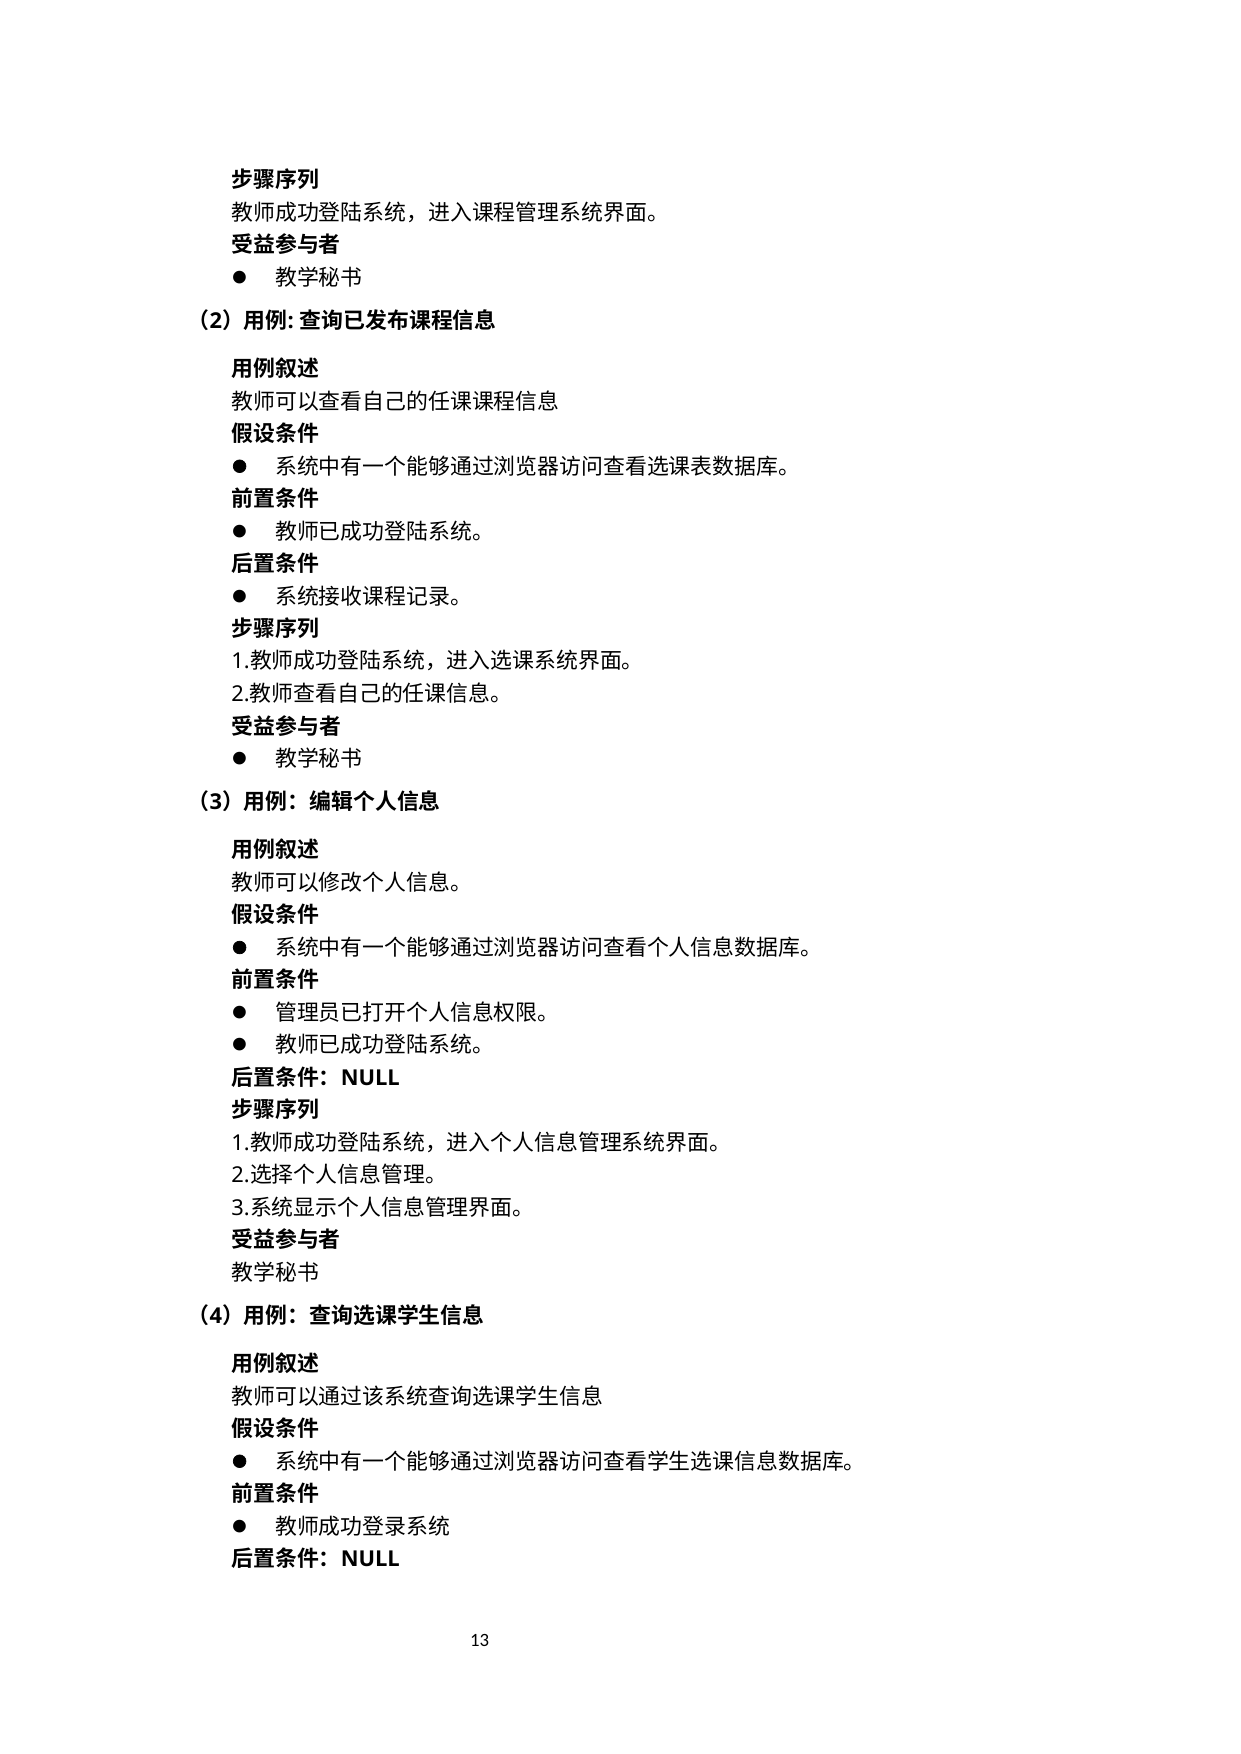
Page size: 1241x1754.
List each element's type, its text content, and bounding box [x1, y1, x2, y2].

subtitle （4）用例：查询选课学生信息 [187, 1297, 1053, 1330]
text 教学秘书 [187, 1254, 1053, 1287]
text 教师可以查看自己的任课课程信息 [231, 383, 1053, 416]
text 2.选择个人信息管理。 [231, 1157, 1053, 1189]
subtitle （3）用例：编辑个人信息 [187, 784, 1053, 816]
text 后置条件 [231, 546, 1053, 578]
list 管理员已打开个人信息权限。 [231, 994, 1053, 1027]
text 1.教师成功登陆系统，进入选课系统界面。 [231, 643, 1053, 676]
text 后置条件：NULL [231, 1541, 1053, 1573]
text 用例叙述 [231, 832, 1053, 864]
list 教师成功登录系统 [231, 1508, 1053, 1541]
text 步骤序列 [231, 162, 1053, 194]
list 系统中有一个能够通过浏览器访问查看选课表数据库。 [231, 448, 1053, 481]
text 受益参与者 [187, 227, 1053, 259]
text 假设条件 [231, 416, 1053, 448]
list 系统中有一个能够通过浏览器访问查看个人信息数据库。 [231, 929, 1053, 962]
text 前置条件 [231, 1476, 1053, 1508]
list 教学秘书 [231, 741, 1053, 773]
list 教师已成功登陆系统。 [231, 513, 1053, 546]
text 步骤序列 [187, 1092, 1053, 1124]
text 受益参与者 [187, 1222, 1053, 1254]
text 用例叙述 [231, 1346, 1053, 1378]
text 前置条件 [231, 481, 1053, 513]
list 系统接收课程记录。 [231, 578, 1053, 611]
text 教师可以修改个人信息。 [231, 864, 1053, 897]
text 前置条件 [231, 962, 1053, 994]
text 教师可以通过该系统查询选课学生信息 [231, 1378, 1053, 1411]
list 系统中有一个能够通过浏览器访问查看学生选课信息数据库。 [231, 1443, 1053, 1476]
list 教师已成功登陆系统。 [231, 1027, 1053, 1059]
list 教学秘书 [231, 259, 1053, 292]
text 后置条件：NULL [231, 1059, 1053, 1092]
text 教师成功登陆系统，进入课程管理系统界面。 [231, 194, 1053, 227]
text 假设条件 [231, 1411, 1053, 1443]
text 步骤序列 [231, 611, 1053, 643]
text 假设条件 [231, 897, 1053, 929]
text 2.教师查看自己的任课信息。 [231, 676, 1053, 708]
text 用例叙述 [231, 351, 1053, 383]
text 3.系统显示个人信息管理界面。 [231, 1189, 1053, 1222]
subtitle （2）用例: 查询已发布课程信息 [187, 302, 1053, 335]
text 受益参与者 [187, 708, 1053, 741]
text 1.教师成功登陆系统，进入个人信息管理系统界面。 [231, 1124, 1053, 1157]
